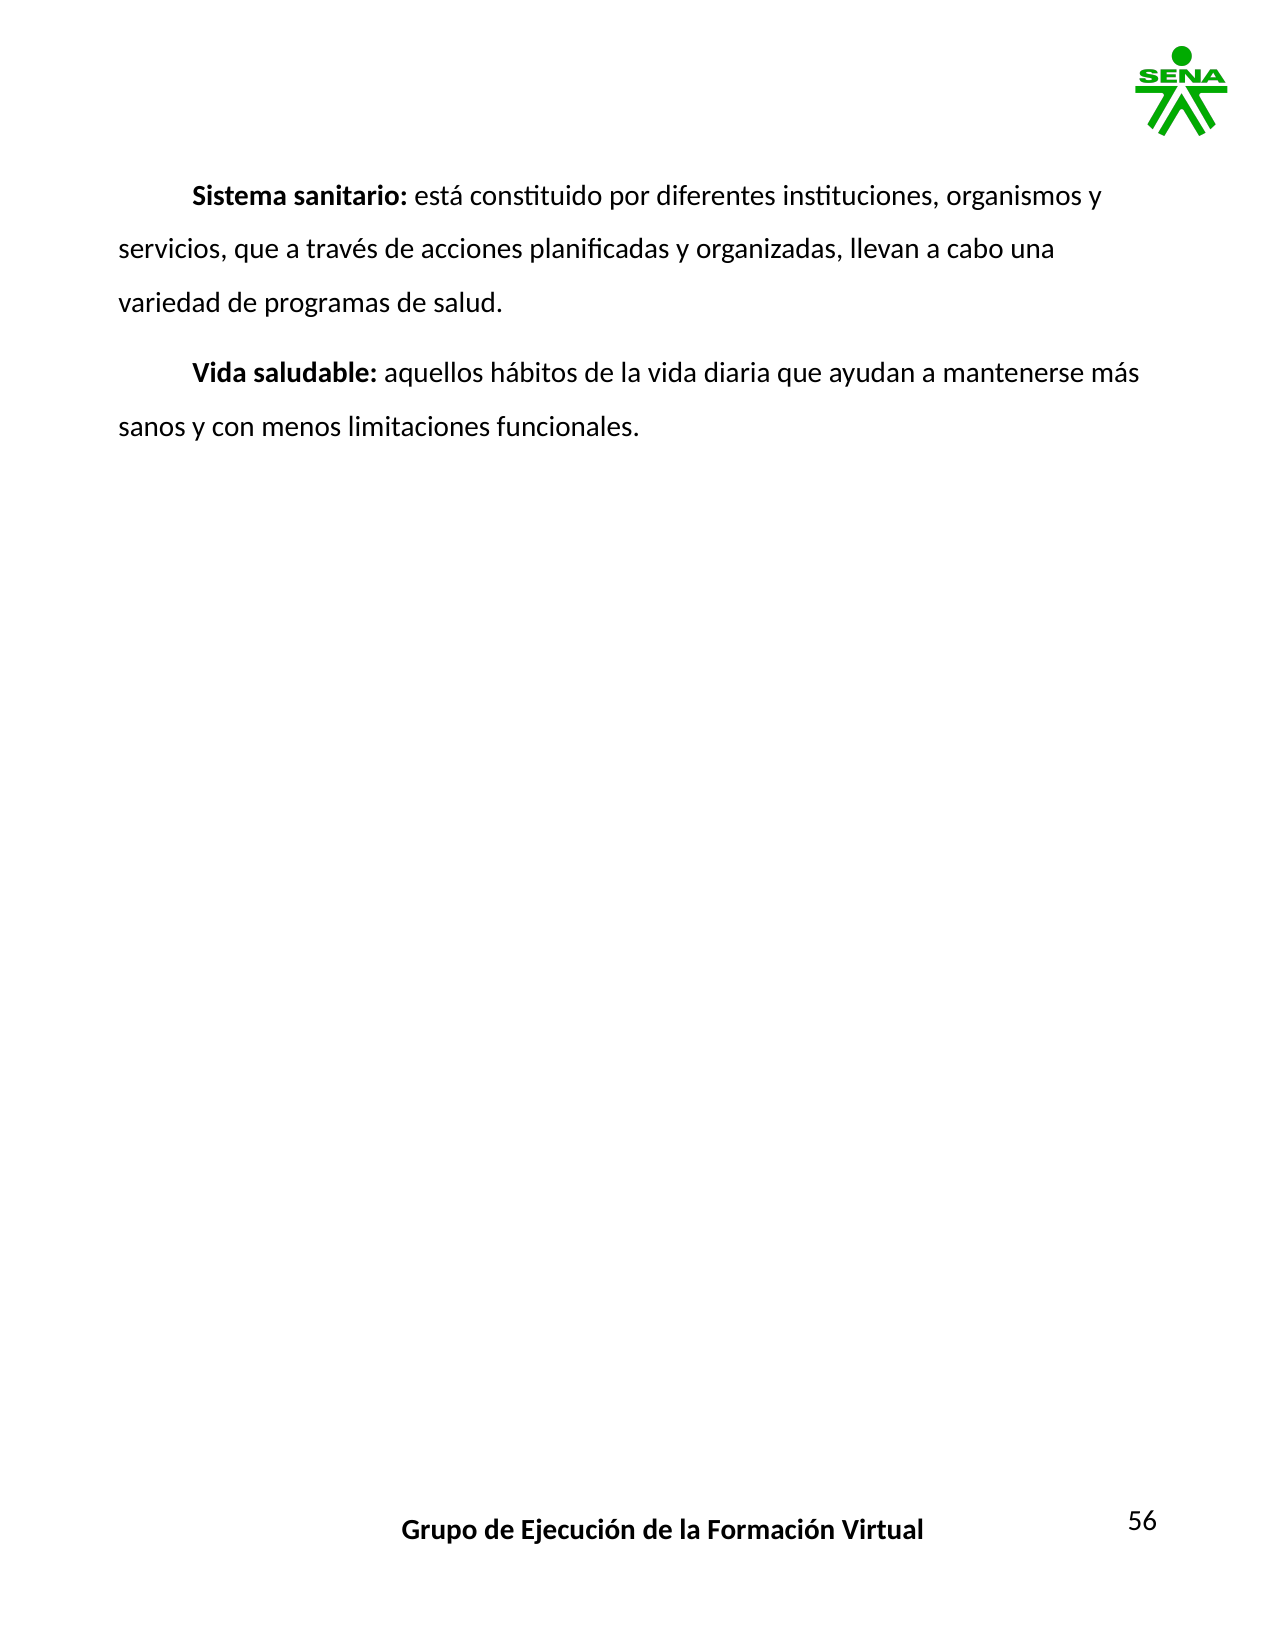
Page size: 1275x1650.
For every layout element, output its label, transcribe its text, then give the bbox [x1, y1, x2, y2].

picture [1135, 46, 1228, 136]
text Vida saludable: aquellos hábitos de la vida diaria que ayudan a mantenerse más sanos y con menos limitaciones funcionales. [118, 354, 1157, 443]
text Sistema sanitario: está constituido por diferentes instituciones, organismos y servicios, que a través de acciones planificadas y organizadas, llevan a cabo una variedad de programas de salud. [118, 177, 1157, 320]
